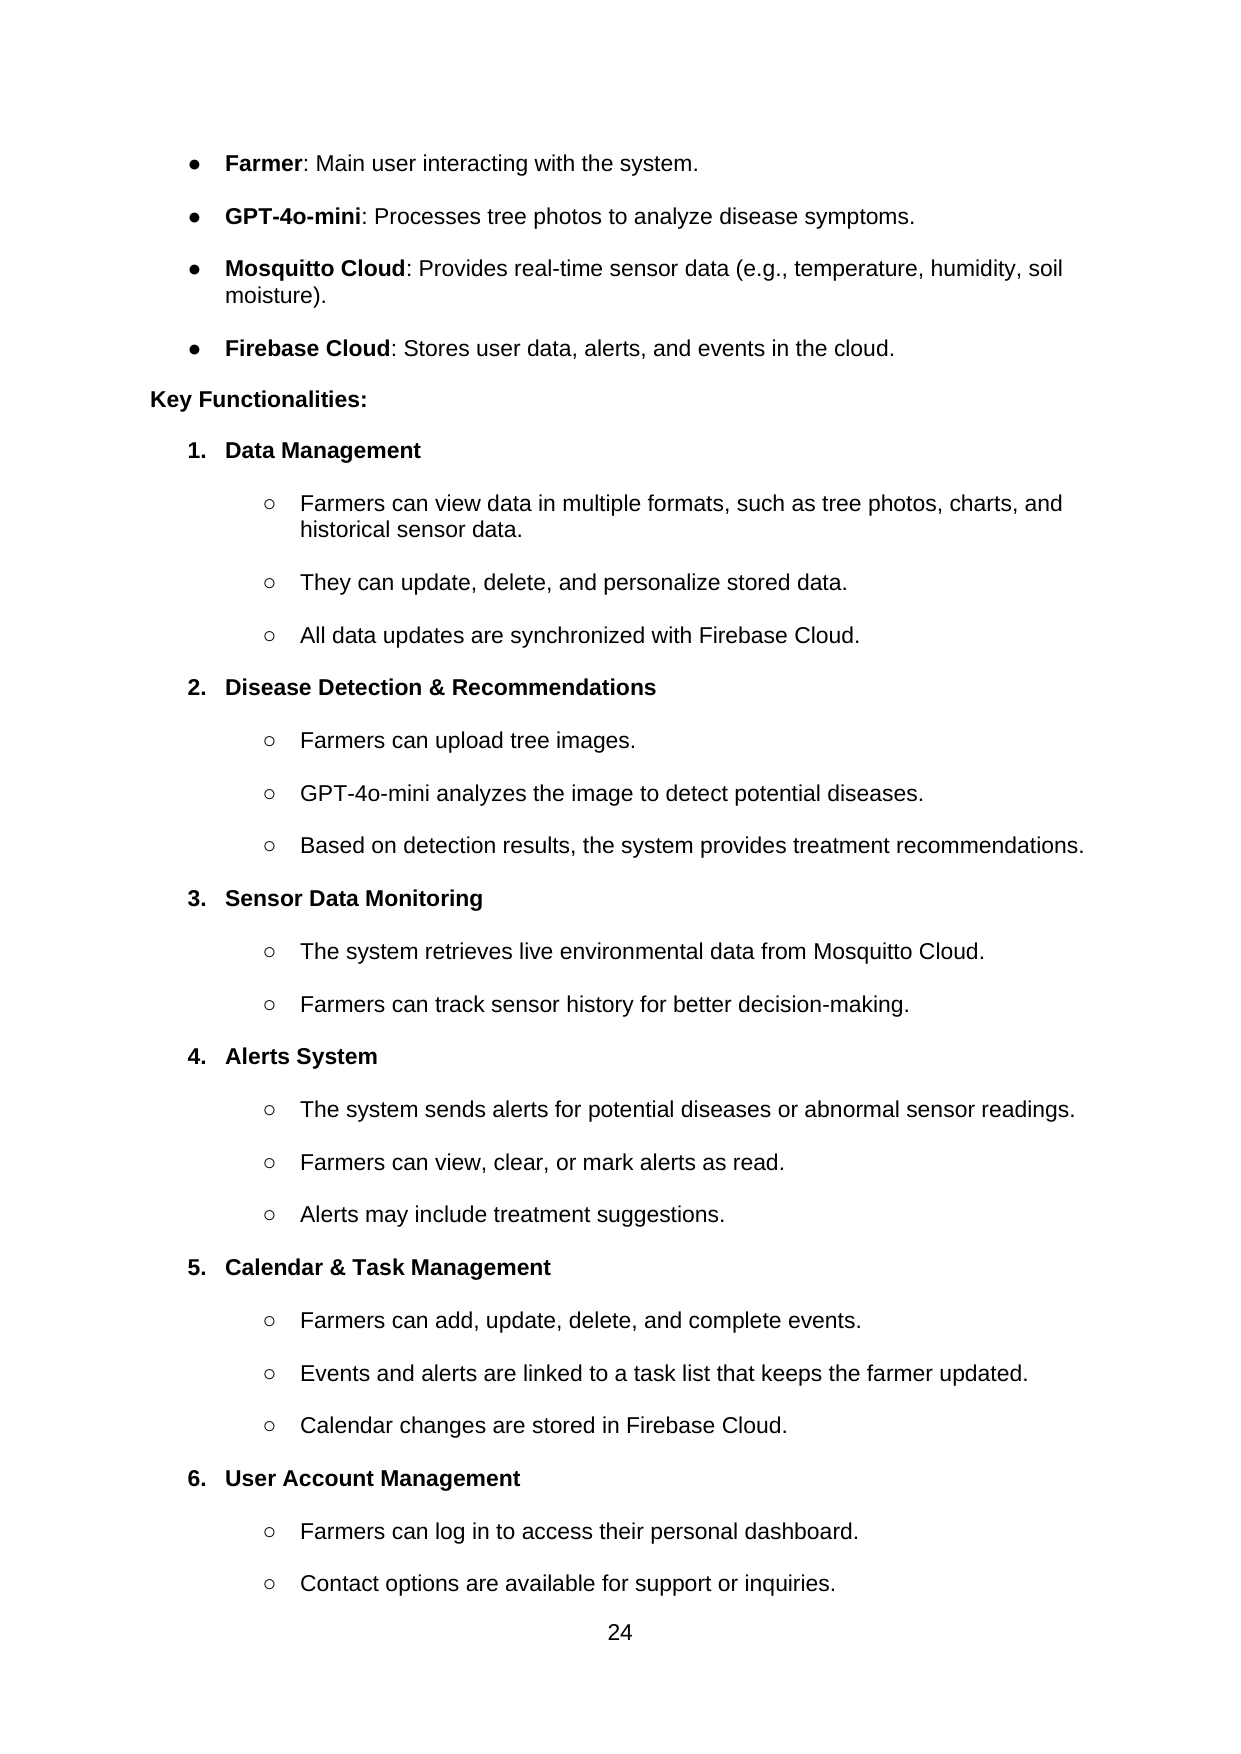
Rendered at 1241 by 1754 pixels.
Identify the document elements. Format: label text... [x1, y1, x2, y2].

list Based on detection results, the system provides treatment recommendations. [262, 832, 1090, 885]
list Disease Detection & Recommendations [187, 674, 1090, 727]
list Farmers can view data in multiple formats, such as tree photos, charts, and historical sensor data. [262, 490, 1090, 569]
list Farmers can add, update, delete, and complete events. [262, 1307, 1090, 1359]
list They can update, delete, and personalize stored data. [262, 569, 1090, 622]
list Contact options are available for support or inquiries. [262, 1570, 1090, 1597]
list Sensor Data Monitoring [187, 885, 1090, 938]
list Farmer: Main user interacting with the system. [187, 150, 1090, 203]
list GPT-4o-mini analyzes the image to detect potential diseases. [262, 780, 1090, 832]
list User Account Management [187, 1465, 1090, 1518]
list Farmers can track sensor history for better decision-making. [262, 991, 1090, 1043]
list Farmers can view, clear, or mark alerts as read. [262, 1149, 1090, 1201]
list Farmers can upload tree images. [262, 727, 1090, 780]
list Alerts System [187, 1043, 1090, 1096]
list The system retrieves live environmental data from Mosquitto Cloud. [262, 938, 1090, 991]
list Data Management [187, 437, 1090, 490]
list Firebase Cloud: Stores user data, alerts, and events in the cloud. [187, 334, 1090, 361]
list All data updates are synchronized with Firebase Cloud. [262, 622, 1090, 674]
list Alerts may include treatment suggestions. [262, 1201, 1090, 1254]
list The system sends alerts for potential diseases or abnormal sensor readings. [262, 1096, 1090, 1149]
list Calendar changes are stored in Firebase Cloud. [262, 1412, 1090, 1465]
list Calendar & Task Management [187, 1254, 1090, 1307]
list Farmers can log in to access their personal dashboard. [262, 1518, 1090, 1570]
list GPT-4o-mini: Processes tree photos to analyze disease symptoms. [187, 203, 1090, 255]
list Events and alerts are linked to a task list that keeps the farmer updated. [262, 1359, 1090, 1412]
list Mosquitto Cloud: Provides real-time sensor data (e.g., temperature, humidity, soil moisture). [187, 255, 1090, 334]
text Key Functionalities: [150, 386, 1090, 412]
